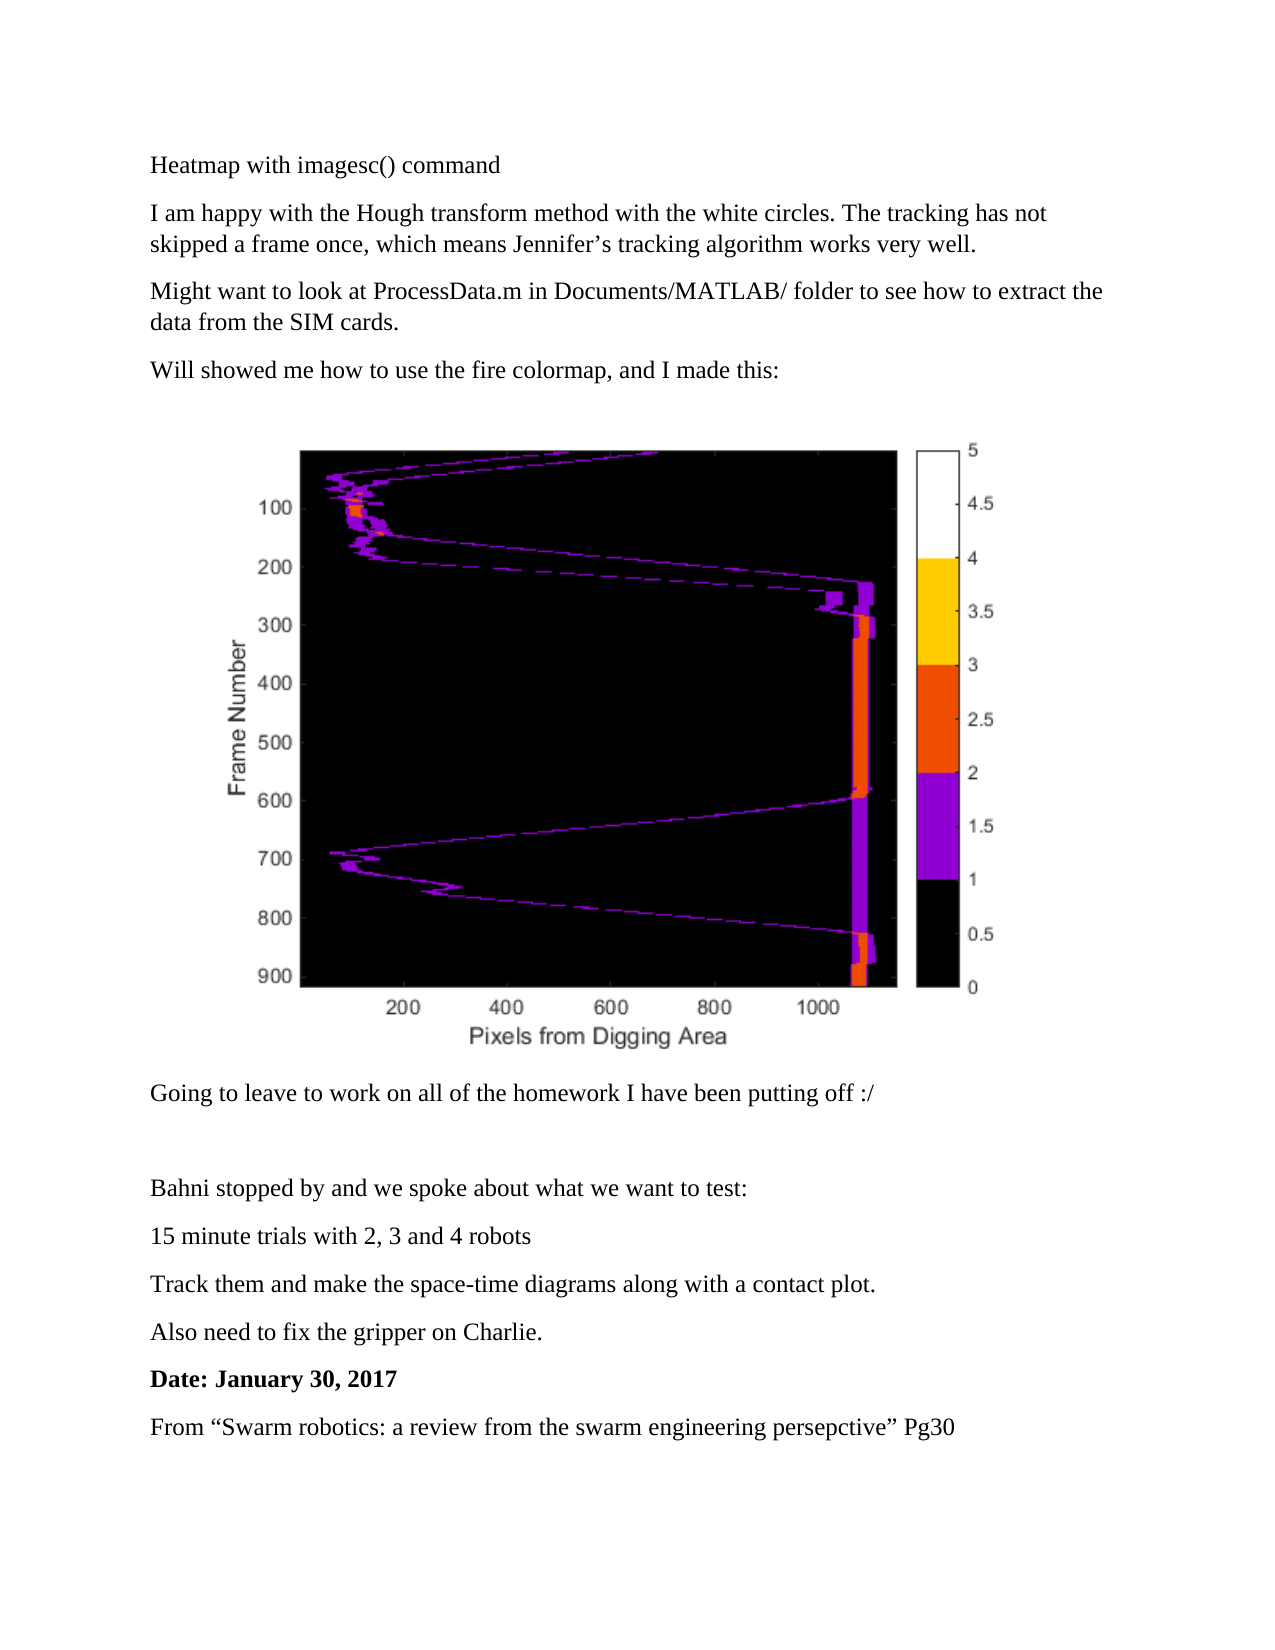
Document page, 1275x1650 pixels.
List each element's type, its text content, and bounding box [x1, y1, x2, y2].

text 15 minute trials with 2, 3 and 4 robots [150, 1221, 1125, 1250]
text Going to leave to work on all of the homework I have been putting off :/ [150, 1078, 1125, 1107]
text Will showed me how to use the fire colormap, and I made this: [150, 355, 1125, 384]
text Might want to look at ProcessData.m in Documents/MATLAB/ folder to see how to extract the data from the SIM cards. [150, 276, 1125, 336]
text Heatmap with imagesc() command [150, 150, 1125, 179]
text Track them and make the space-time diagrams along with a contact plot. [150, 1269, 1125, 1298]
text Also need to fix the gripper on Charlie. [150, 1317, 1125, 1345]
text Bahni stopped by and we spoke about what we want to test: [150, 1173, 1125, 1202]
text Date: January 30, 2017 [214, 1364, 1125, 1393]
text From “Swarm robotics: a review from the swarm engineering persepctive” Pg30 [150, 1412, 1125, 1441]
text I am happy with the Hough transform method with the white circles. The tracking has not skipped a frame once, which means Jennifer’s tracking algorithm works very well. [150, 198, 1125, 257]
picture [200, 402, 1075, 1060]
